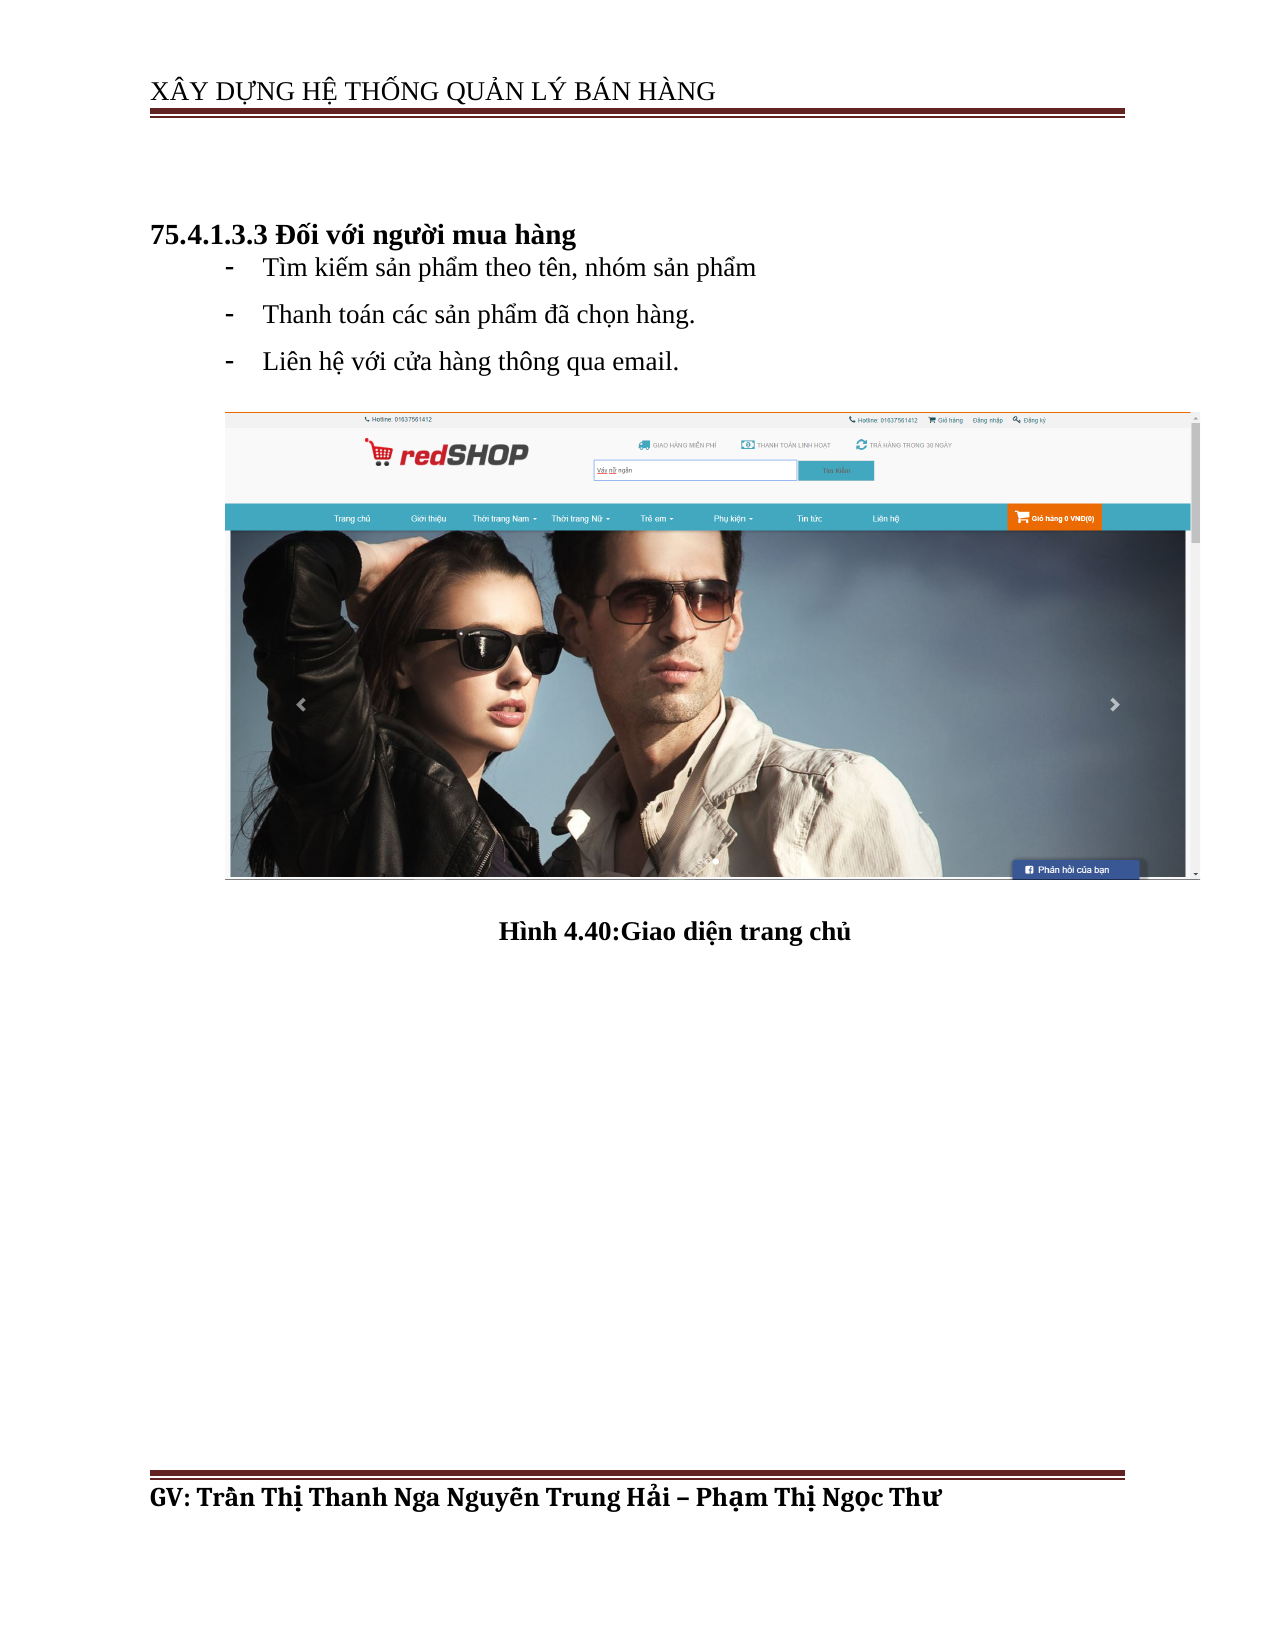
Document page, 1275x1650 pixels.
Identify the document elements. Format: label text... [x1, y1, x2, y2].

picture [225, 412, 1200, 880]
subtitle 4.1.3.3 Đối với người mua hàng [150, 217, 1125, 251]
list Tìm kiếm sản phẩm theo tên, nhóm sản phẩm [225, 251, 1125, 282]
list Thanh toán các sản phẩm đã chọn hàng. [225, 298, 1125, 329]
list Liên hệ với cửa hàng thông qua email. [225, 345, 1125, 376]
